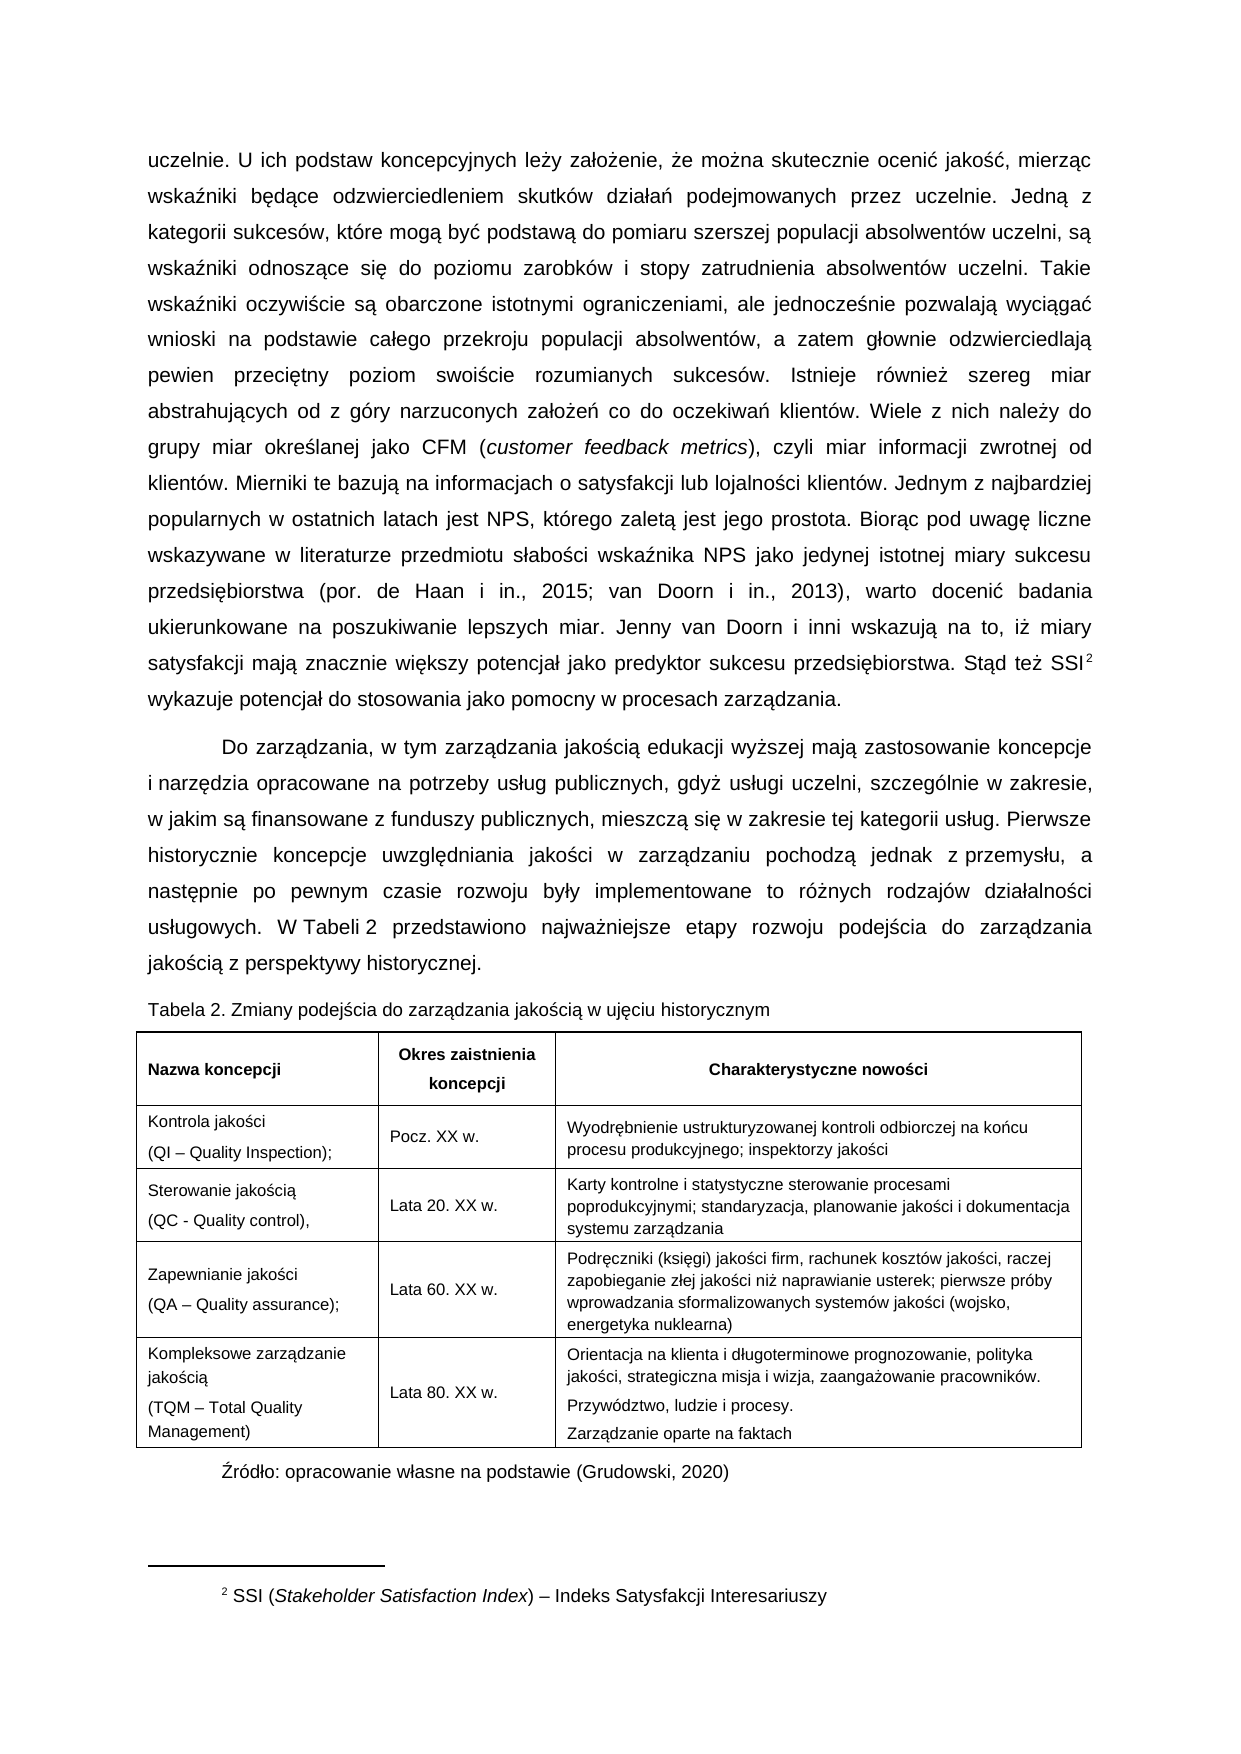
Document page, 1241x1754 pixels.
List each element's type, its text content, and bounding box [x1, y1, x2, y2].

table_cell Pocz. XX w. [379, 1106, 555, 1167]
text Źródło: opracowanie własne na podstawie (Grudowski, 2020) [148, 1461, 1093, 1482]
table_cell Lata 60. XX w. [379, 1242, 555, 1337]
table_header Charakterystyczne nowości [556, 1033, 1081, 1105]
table_cell Kompleksowe zarządzanie jakością (TQM – Total Quality Management) [137, 1338, 378, 1447]
table_cell Sterowanie jakością (QC - Quality control), [137, 1169, 378, 1241]
table_cell Wyodrębnienie ustrukturyzowanej kontroli odbiorczej na końcu procesu produkcyjnego; inspektorzy jakości [556, 1106, 1081, 1167]
table_header Okres zaistnienia koncepcji [379, 1033, 555, 1105]
table_cell Lata 80. XX w. [379, 1338, 555, 1447]
table_cell Podręczniki (księgi) jakości firm, rachunek kosztów jakości, raczej zapobieganie złej jakości niż naprawianie usterek; pierwsze próby wprowadzania sformalizowanych systemów jakości (wojsko, energetyka nuklearna) [556, 1242, 1081, 1337]
table_header Nazwa koncepcji [137, 1033, 378, 1105]
table_cell Lata 20. XX w. [379, 1169, 555, 1241]
table_cell Zapewnianie jakości (QA – Quality assurance); [137, 1242, 378, 1337]
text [148, 148, 1093, 711]
table_cell Karty kontrolne i statystyczne sterowanie procesami poprodukcyjnymi; standaryzacja, planowanie jakości i dokumentacja systemu zarządzania [556, 1169, 1081, 1241]
text Do zarządzania, w tym zarządzania jakością edukacji wyższej mają zastosowanie koncepcje i narzędzia opracowane na potrzeby usług publicznych, gdyż usługi uczelni, szczególnie w zakresie, w jakim są finansowane z funduszy publicznych, mieszczą się w zakresie tej kategorii usług. Pierwsze historycznie koncepcje uwzględniania jakości w zarządzaniu pochodzą jednak z przemysłu, a następnie po pewnym czasie rozwoju były implementowane to różnych rodzajów działalności usługowych. W Tabeli 2 przedstawiono najważniejsze etapy rozwoju podejścia do zarządzania jakością z perspektywy historycznej. [148, 735, 1093, 975]
table_cell Orientacja na klienta i długoterminowe prognozowanie, polityka jakości, strategiczna misja i wizja, zaangażowanie pracowników. Przywództwo, ludzie i procesy. Zarządzanie oparte na faktach [556, 1338, 1081, 1447]
table_cell Kontrola jakości (QI – Quality Inspection); [137, 1106, 378, 1167]
